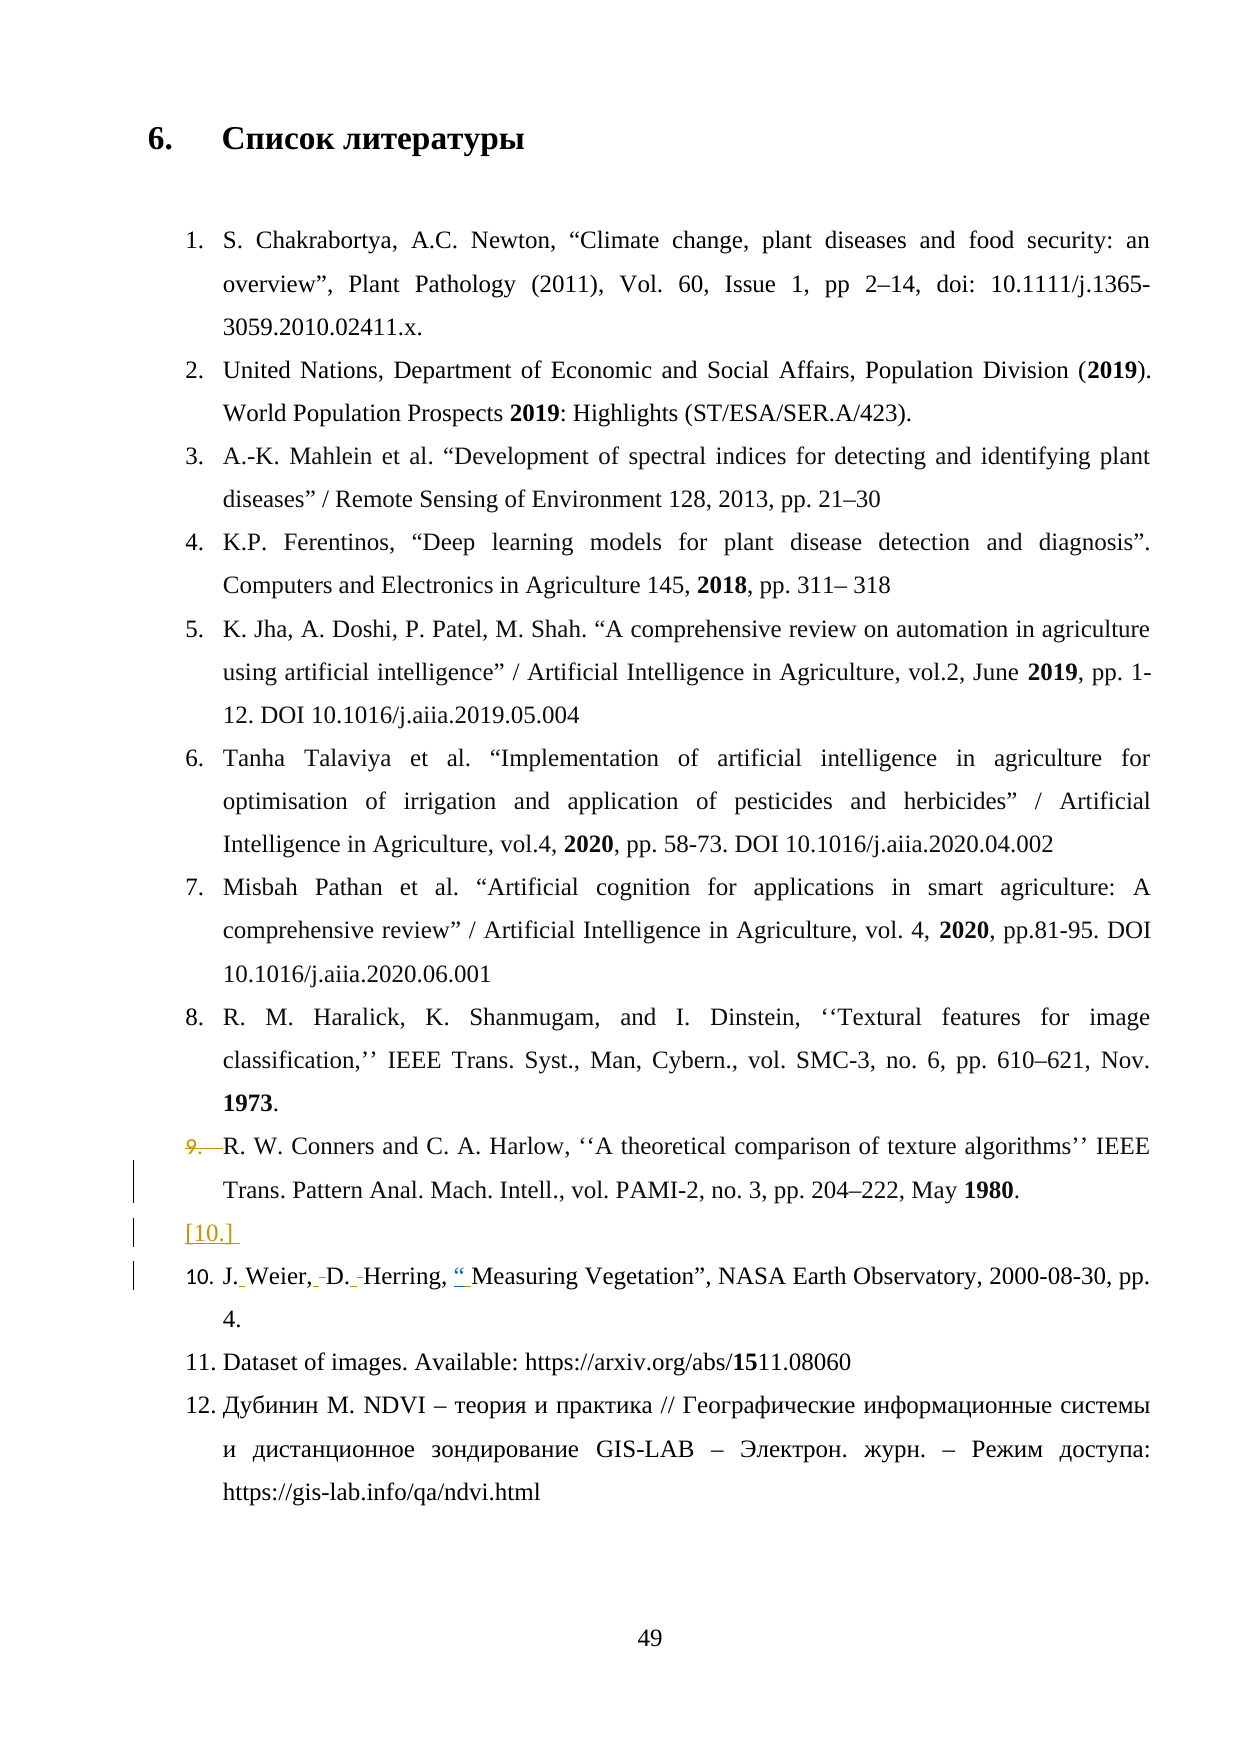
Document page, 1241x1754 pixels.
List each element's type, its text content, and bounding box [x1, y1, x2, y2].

list K. Jha, A. Doshi, P. Patel, M. Shah. “A comprehensive review on automation in agriculture using artificial intelligence” / Artificial Intelligence in Agriculture, vol.2, June 2019, pp. 1-12. DOI 10.1016/j.aiia.2019.05.004 [185, 614, 1152, 729]
list J.Weier,D.Herring, “Measuring Vegetation”, NASA Earth Observatory, 2000-08-30, pp. 4. [185, 1261, 1152, 1333]
list Dataset of images. Available: https://arxiv.org/abs/1511.08060 [185, 1347, 1152, 1376]
list A.-K. Mahlein et al. “Development of spectral indices for detecting and identifying plant diseases” / Remote Sensing of Environment 128, 2013, pp. 21–30 [185, 441, 1152, 513]
list S. Chakrabortya, A.C. Newton, “Climate change, plant diseases and food security: an overview”, Plant Pathology (2011), Vol. 60, Issue 1, pp 2–14, doi: 10.1111/j.1365-3059.2010.02411.x. [185, 226, 1152, 341]
list Misbah Pathan et al. “Artificial cognition for applications in smart agriculture: A comprehensive review” / Artificial Intelligence in Agriculture, vol. 4, 2020, pp.81-95. DOI 10.1016/j.aiia.2020.06.001 [185, 872, 1152, 987]
list United Nations, Department of Economic and Social Affairs, Population Division (2019). World Population Prospects 2019: Highlights (ST/ESA/SER.A/423). [185, 355, 1152, 427]
list Дубинин М. NDVI – теория и практика // Географические информационные системы и дистанционное зондирование GIS-LAB – Электрон. журн. – Режим доступа: https://gis-lab.info/qa/ndvi.html [185, 1391, 1152, 1506]
list K.P. Ferentinos, “Deep learning models for plant disease detection and diagnosis”. Computers and Electronics in Agriculture 145, 2018, pp. 311– 318 [185, 527, 1152, 599]
list R. M. Haralick, K. Shanmugam, and I. Dinstein, ‘‘Textural features for image classification,’’ IEEE Trans. Syst., Man, Cybern., vol. SMC-3, no. 6, pp. 610–621, Nov. 1973. [185, 1002, 1152, 1117]
list R. W. Conners and C. A. Harlow, ‘‘A theoretical comparison of texture algorithms’’ IEEE Trans. Pattern Anal. Mach. Intell., vol. PAMI-2, no. 3, pp. 204–222, May 1980. [185, 1131, 1152, 1203]
list Список литературы [148, 118, 1152, 156]
list Tanha Talaviya et al. “Implementation of artificial intelligence in agriculture for optimisation of irrigation and application of pesticides and herbicides” / Artificial Intelligence in Agriculture, vol.4, 2020, pp. 58-73. DOI 10.1016/j.aiia.2020.04.002 [185, 743, 1152, 858]
